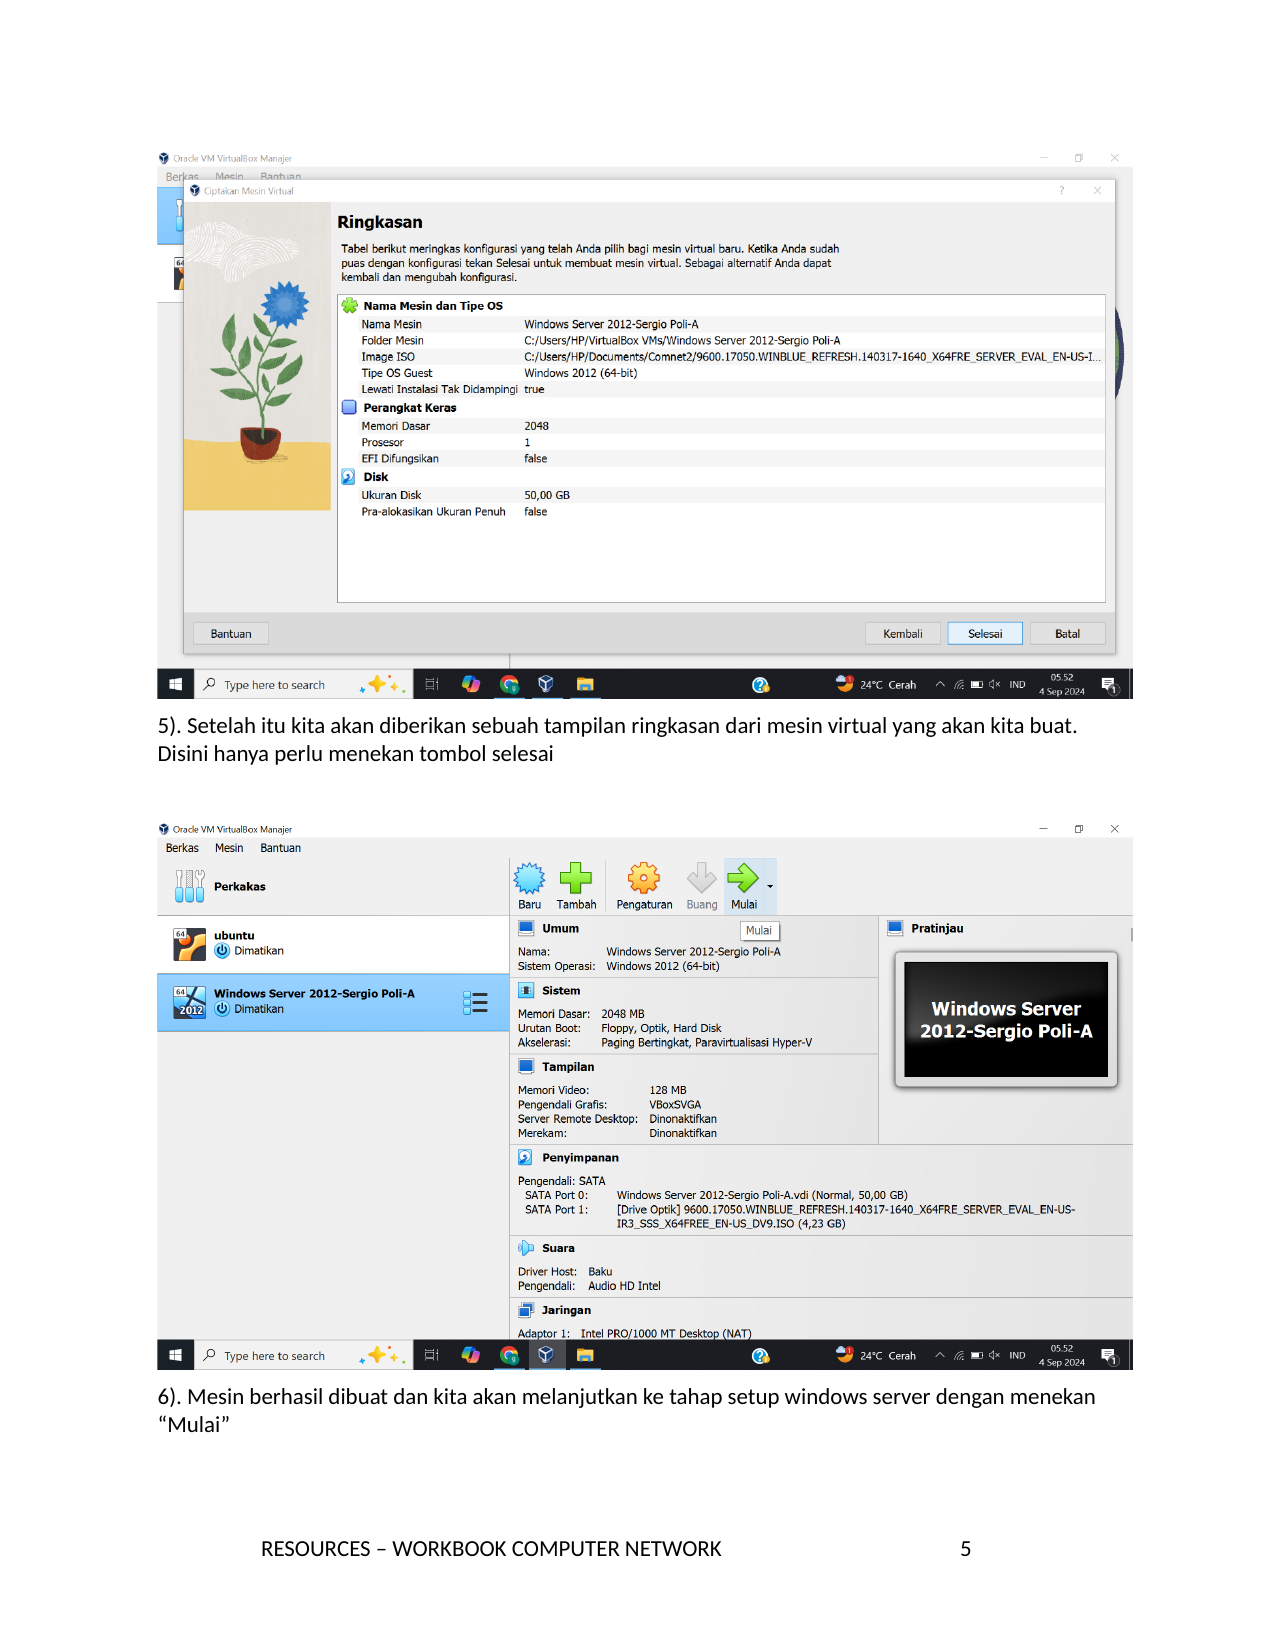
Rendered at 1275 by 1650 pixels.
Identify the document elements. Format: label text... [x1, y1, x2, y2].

text 6). Mesin berhasil dibuat dan kita akan melanjutkan ke tahap setup windows server dengan menekan “Mulai” [157, 1382, 1117, 1438]
picture [157, 820, 1133, 1370]
text 5). Setelah itu kita akan diberikan sebuah tampilan ringkasan dari mesin virtual yang akan kita buat. Disini hanya perlu menekan tombol selesai [157, 711, 1117, 767]
picture [157, 150, 1133, 699]
